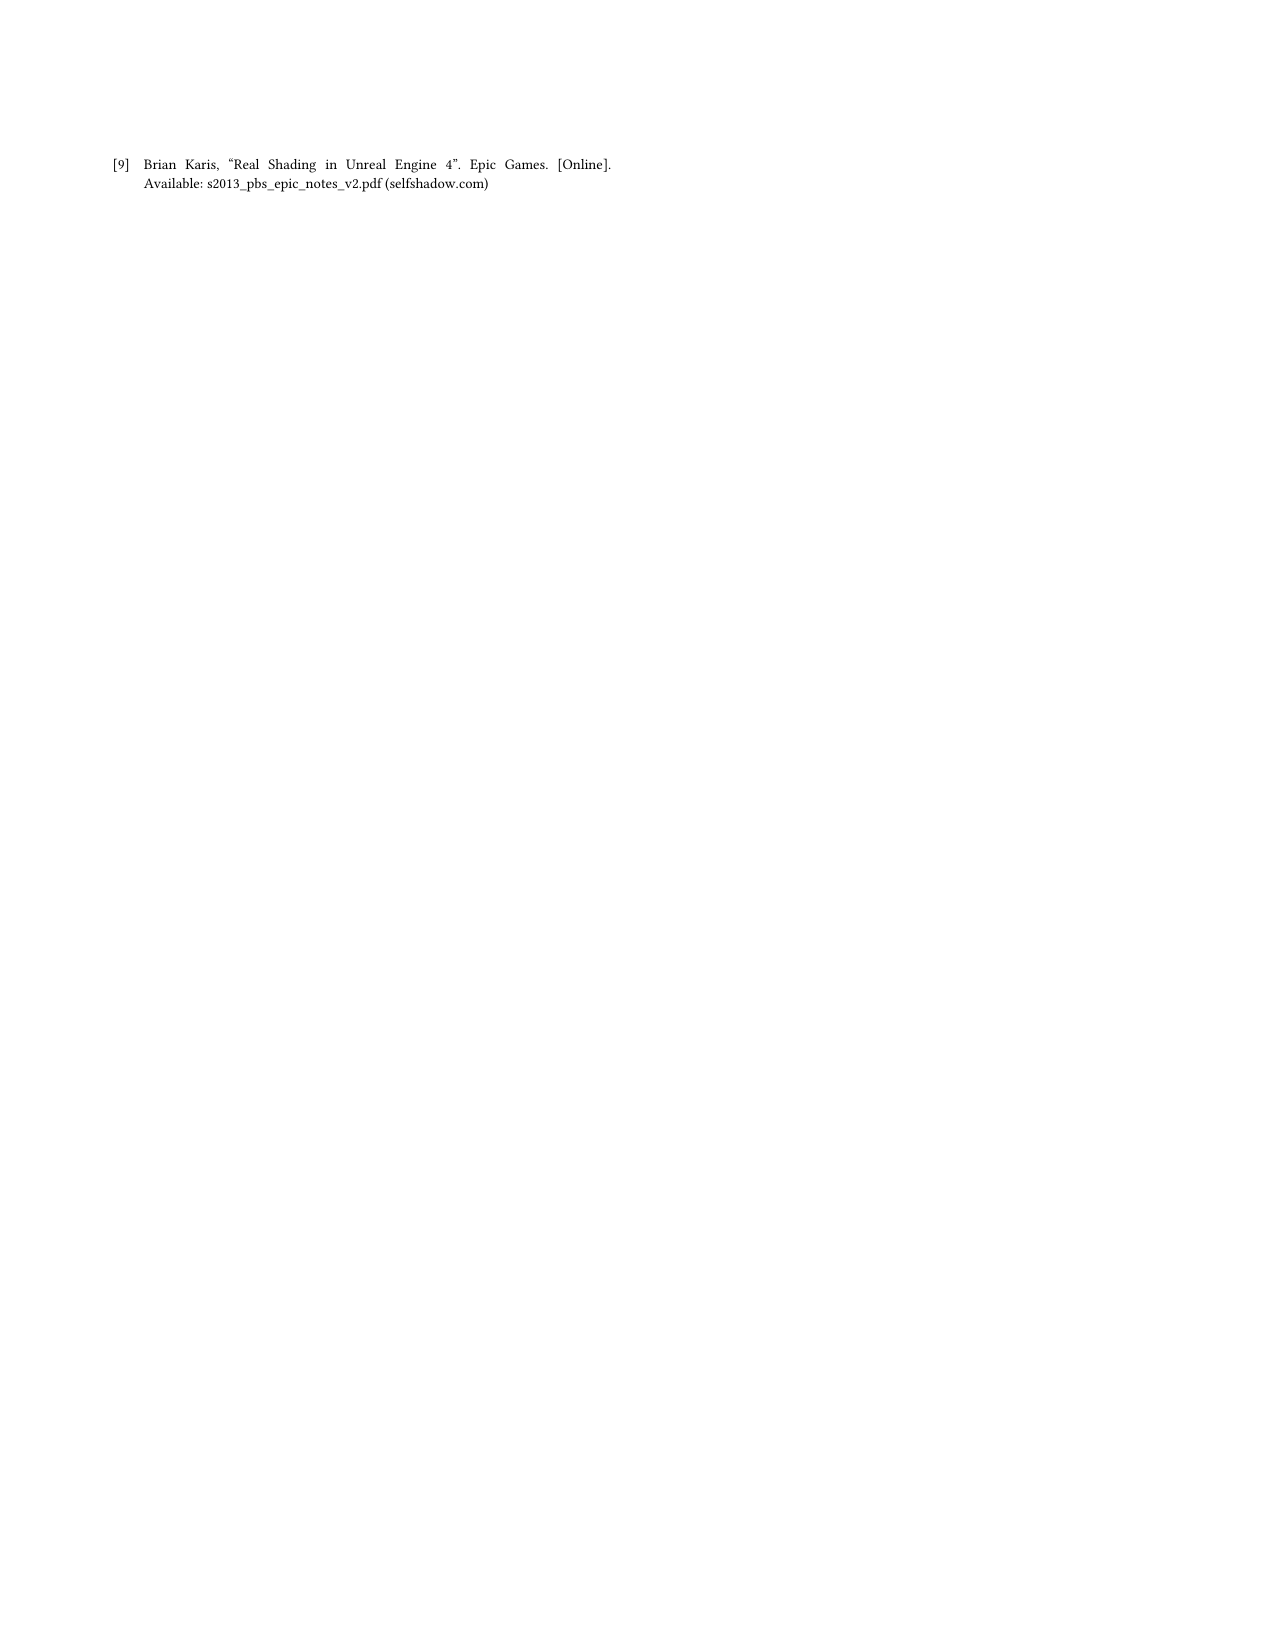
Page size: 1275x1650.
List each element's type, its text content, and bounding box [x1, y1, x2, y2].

text [9] Brian Karis, “Real Shading in Unreal Engine 4”. Epic Games. [Online]. Available: s2013_pbs_epic_notes_v2.pdf (selfshadow.com) [112, 156, 612, 192]
